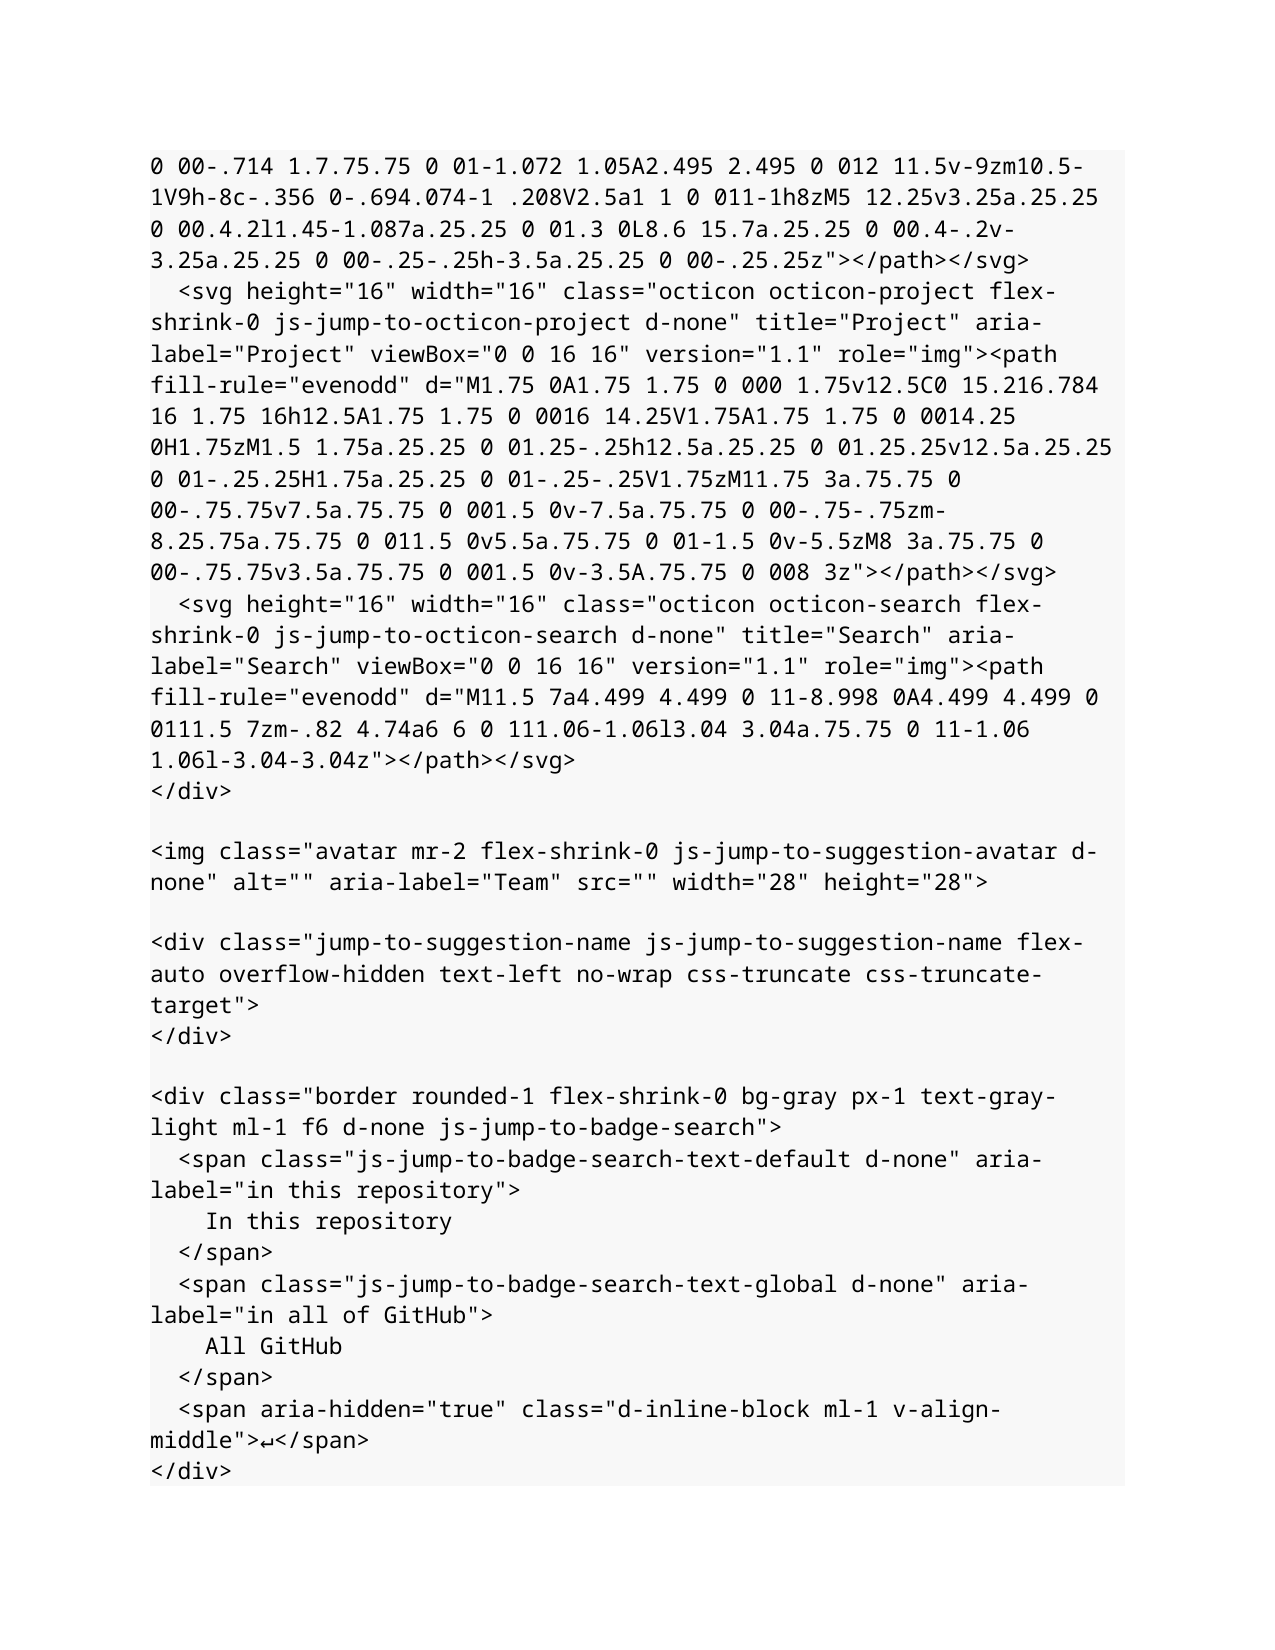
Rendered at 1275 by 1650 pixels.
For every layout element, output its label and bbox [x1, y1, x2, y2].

text [150, 150, 1125, 1486]
